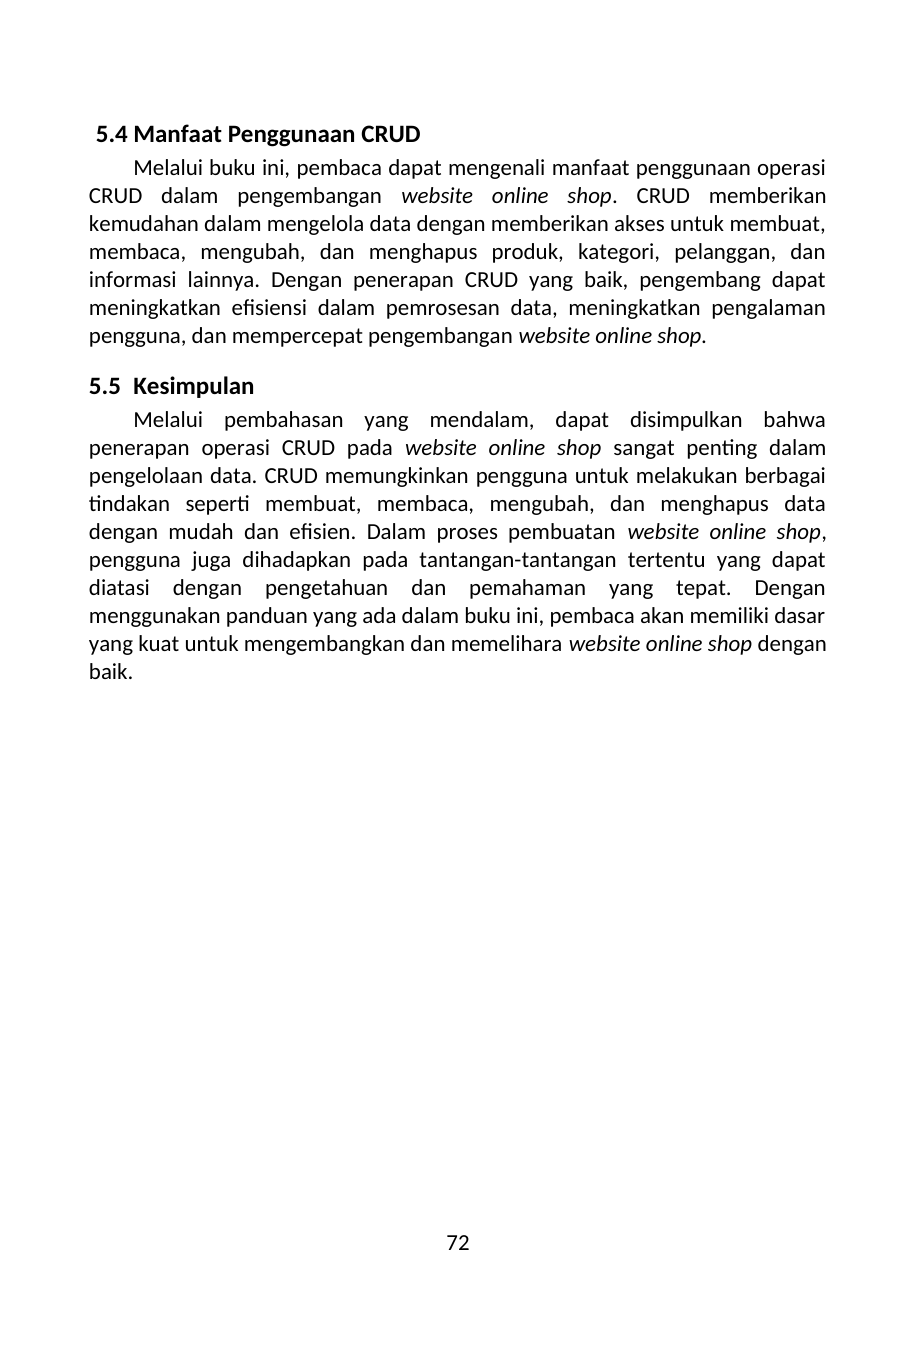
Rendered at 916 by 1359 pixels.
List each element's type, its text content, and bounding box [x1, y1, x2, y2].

text Melalui pembahasan yang mendalam, dapat disimpulkan bahwa penerapan operasi CRUD pada website online shop sangat penting dalam pengelolaan data. CRUD memungkinkan pengguna untuk melakukan berbagai tindakan seperti membuat, membaca, mengubah, dan menghapus data dengan mudah dan efisien. Dalam proses pembuatan website online shop, pengguna juga dihadapkan pada tantangan-tantangan tertentu yang dapat diatasi dengan pengetahuan dan pemahaman yang tepat. Dengan menggunakan panduan yang ada dalam buku ini, pembaca akan memiliki dasar yang kuat untuk mengembangkan dan memelihara website online shop dengan baik. [89, 405, 827, 685]
subtitle Manfaat Penggunaan CRUD [96, 118, 827, 149]
text Melalui buku ini, pembaca dapat mengenali manfaat penggunaan operasi CRUD dalam pengembangan website online shop. CRUD memberikan kemudahan dalam mengelola data dengan memberikan akses untuk membuat, membaca, mengubah, dan menghapus produk, kategori, pelanggan, dan informasi lainnya. Dengan penerapan CRUD yang baik, pengembang dapat meningkatkan efisiensi dalam pemrosesan data, meningkatkan pengalaman pengguna, dan mempercepat pengembangan website online shop. [89, 153, 827, 349]
subtitle Kesimpulan [89, 370, 827, 401]
